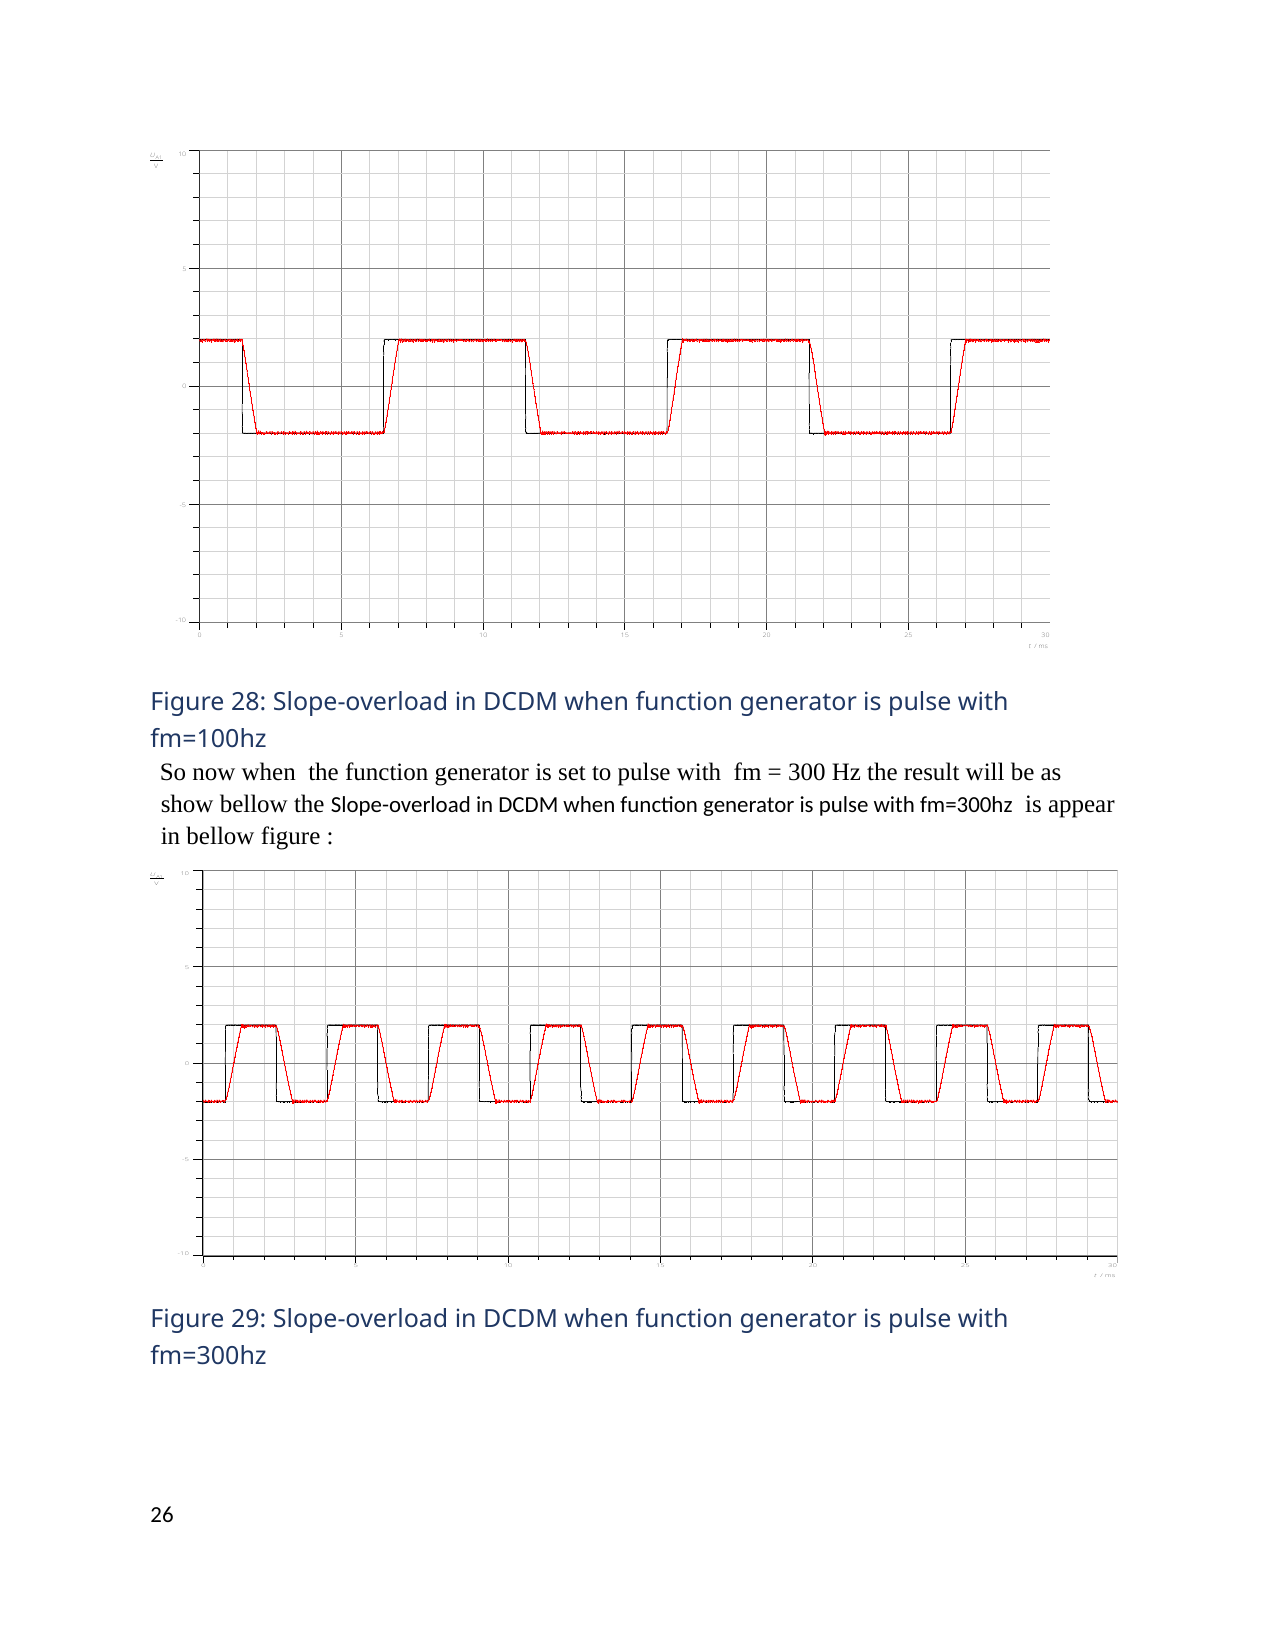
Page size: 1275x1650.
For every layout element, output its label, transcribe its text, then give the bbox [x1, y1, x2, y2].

subtitle Figure 29: Slope-overload in DCDM when function generator is pulse with fm=300hz [150, 1301, 1118, 1371]
subtitle Figure 28: Slope-overload in DCDM when function generator is pulse with fm=100hz [150, 684, 1118, 755]
text So now when the function generator is set to pulse with fm = 300 Hz the result will be as show bellow the Slope-overload in DCDM when function generator is pulse with fm=300hz is appear in bellow figure : [159, 757, 1118, 849]
